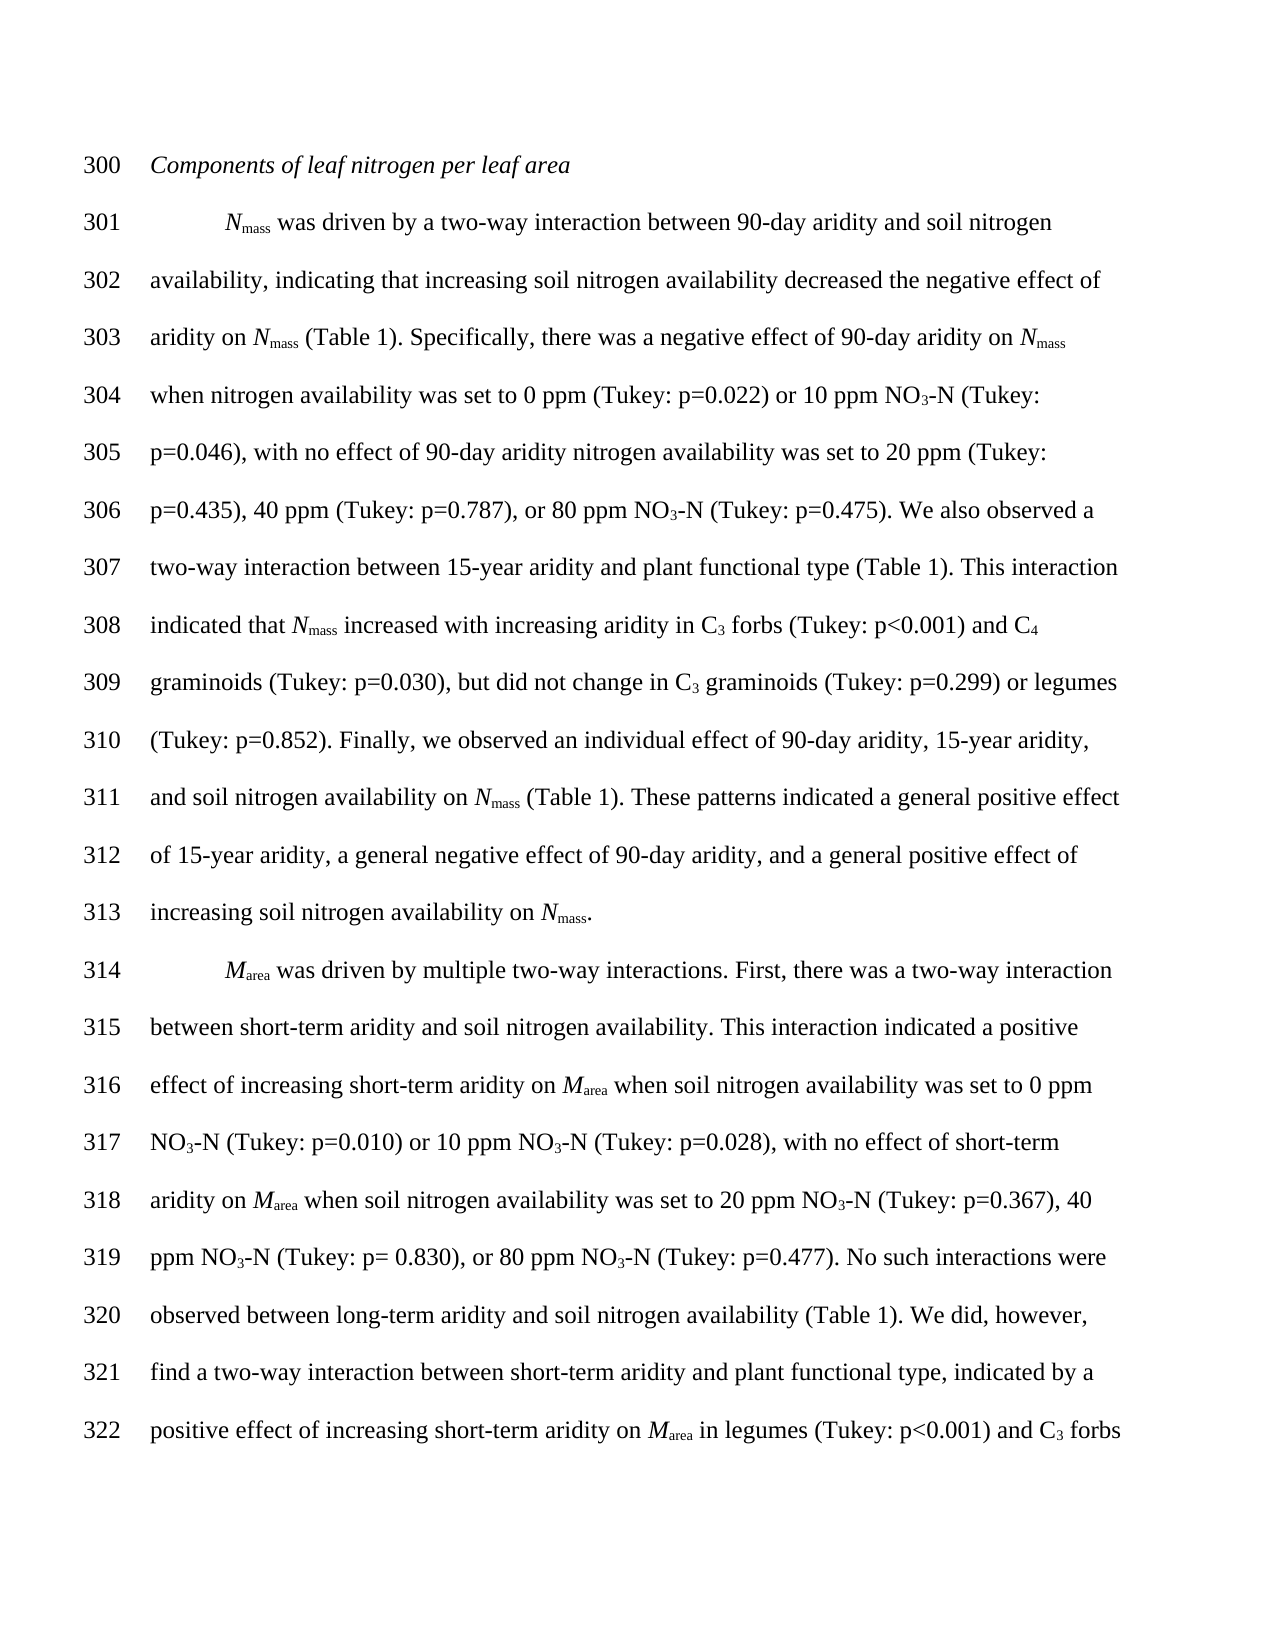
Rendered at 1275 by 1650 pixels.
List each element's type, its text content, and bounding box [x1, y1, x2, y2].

text Components of leaf nitrogen per leaf area [150, 150, 1125, 179]
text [150, 955, 1125, 1444]
text Nmass was driven by a two-way interaction between 90-day aridity and soil nitrogen availability, indicating that increasing soil nitrogen availability decreased the negative effect of aridity on Nmass (Table 1). Specifically, there was a negative effect of 90-day aridity on Nmass when nitrogen availability was set to 0 ppm (Tukey: p=0.022) or 10 ppm NO3-N (Tukey: p=0.046), with no effect of 90-day aridity nitrogen availability was set to 20 ppm (Tukey: p=0.435), 40 ppm (Tukey: p=0.787), or 80 ppm NO3-N (Tukey: p=0.475). We also observed a two-way interaction between 15-year aridity and plant functional type (Table 1). This interaction indicated that Nmass increased with increasing aridity in C3 forbs (Tukey: p<0.001) and C4 graminoids (Tukey: p=0.030), but did not change in C3 graminoids (Tukey: p=0.299) or legumes (Tukey: p=0.852). Finally, we observed an individual effect of 90-day aridity, 15-year aridity, and soil nitrogen availability on Nmass (Table 1). These patterns indicated a general positive effect of 15-year aridity, a general negative effect of 90-day aridity, and a general positive effect of increasing soil nitrogen availability on Nmass. [150, 207, 1125, 926]
